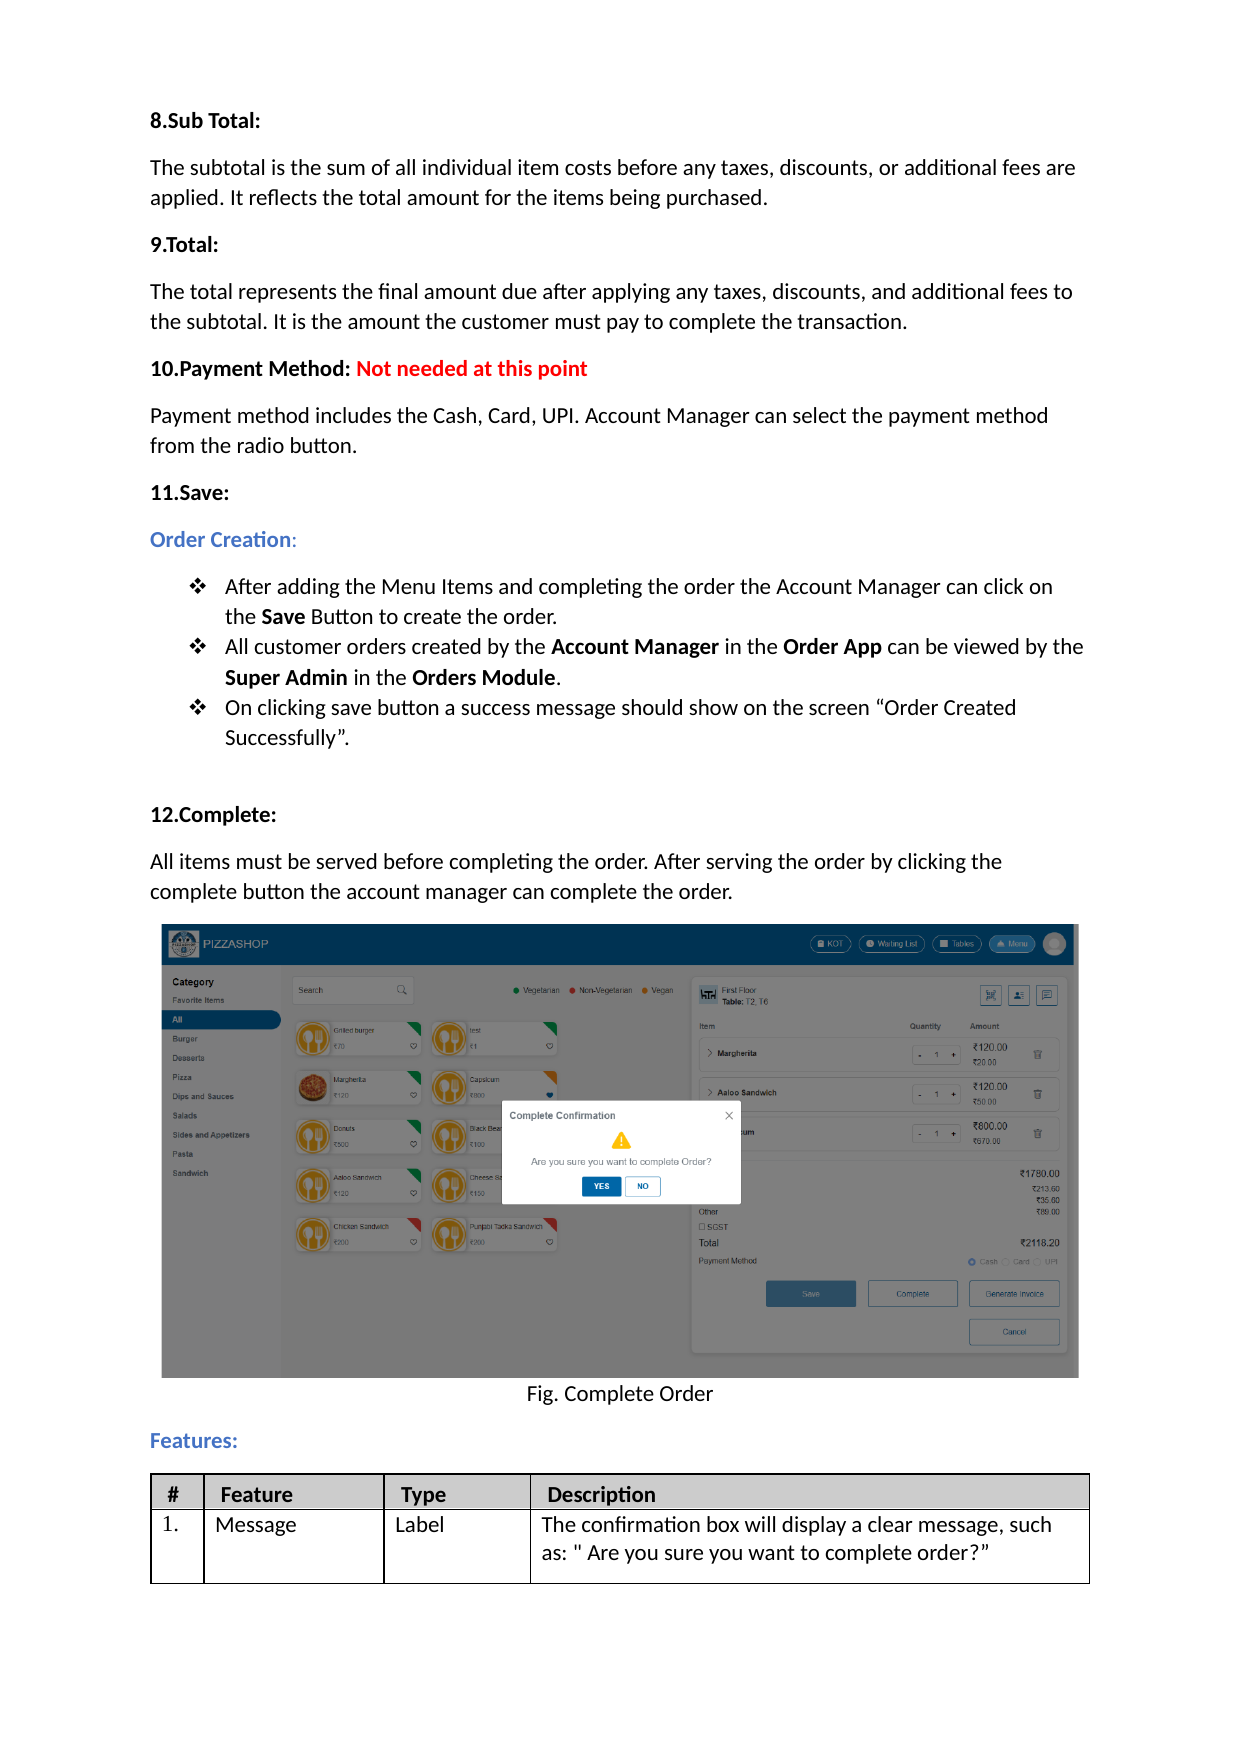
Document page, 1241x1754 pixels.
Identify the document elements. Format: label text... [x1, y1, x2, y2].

text Features: [150, 1426, 1090, 1454]
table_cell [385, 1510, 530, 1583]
text The total represents the final amount due after applying any taxes, discounts, and additional fees to the subtotal. It is the amount the customer must pay to complete the transaction. [150, 277, 1090, 335]
list On clicking save button a success message should show on the screen “Order Created Successfully”. [187, 693, 1090, 751]
text Order Creation: [150, 525, 1090, 553]
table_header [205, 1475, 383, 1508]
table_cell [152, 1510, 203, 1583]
text All items must be served before completing the order. After serving the order by clicking the complete button the account manager can complete the order. [150, 847, 1090, 905]
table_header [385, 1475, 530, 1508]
text 11.Save: [150, 478, 1090, 506]
picture [161, 924, 1079, 1378]
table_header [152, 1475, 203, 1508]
text 9.Total: [150, 230, 1090, 258]
list After adding the Menu Items and completing the order the Account Manager can click on the Save Button to create the order. [187, 572, 1090, 630]
text 10.Payment Method: Not needed at this point [150, 354, 1090, 382]
list All customer orders created by the Account Manager in the Order App can be viewed by the Super Admin in the Orders Module. [187, 632, 1090, 691]
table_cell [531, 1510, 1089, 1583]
text The subtotal is the sum of all individual item costs before any taxes, discounts, or additional fees are applied. It reflects the total amount for the items being purchased. [150, 153, 1090, 211]
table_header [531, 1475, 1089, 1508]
text 8.Sub Total: [150, 106, 1090, 134]
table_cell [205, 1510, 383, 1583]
text Payment method includes the Cash, Card, UPI. Account Manager can select the payment method from the radio button. [150, 401, 1090, 459]
text 12.Complete: [150, 800, 1090, 828]
